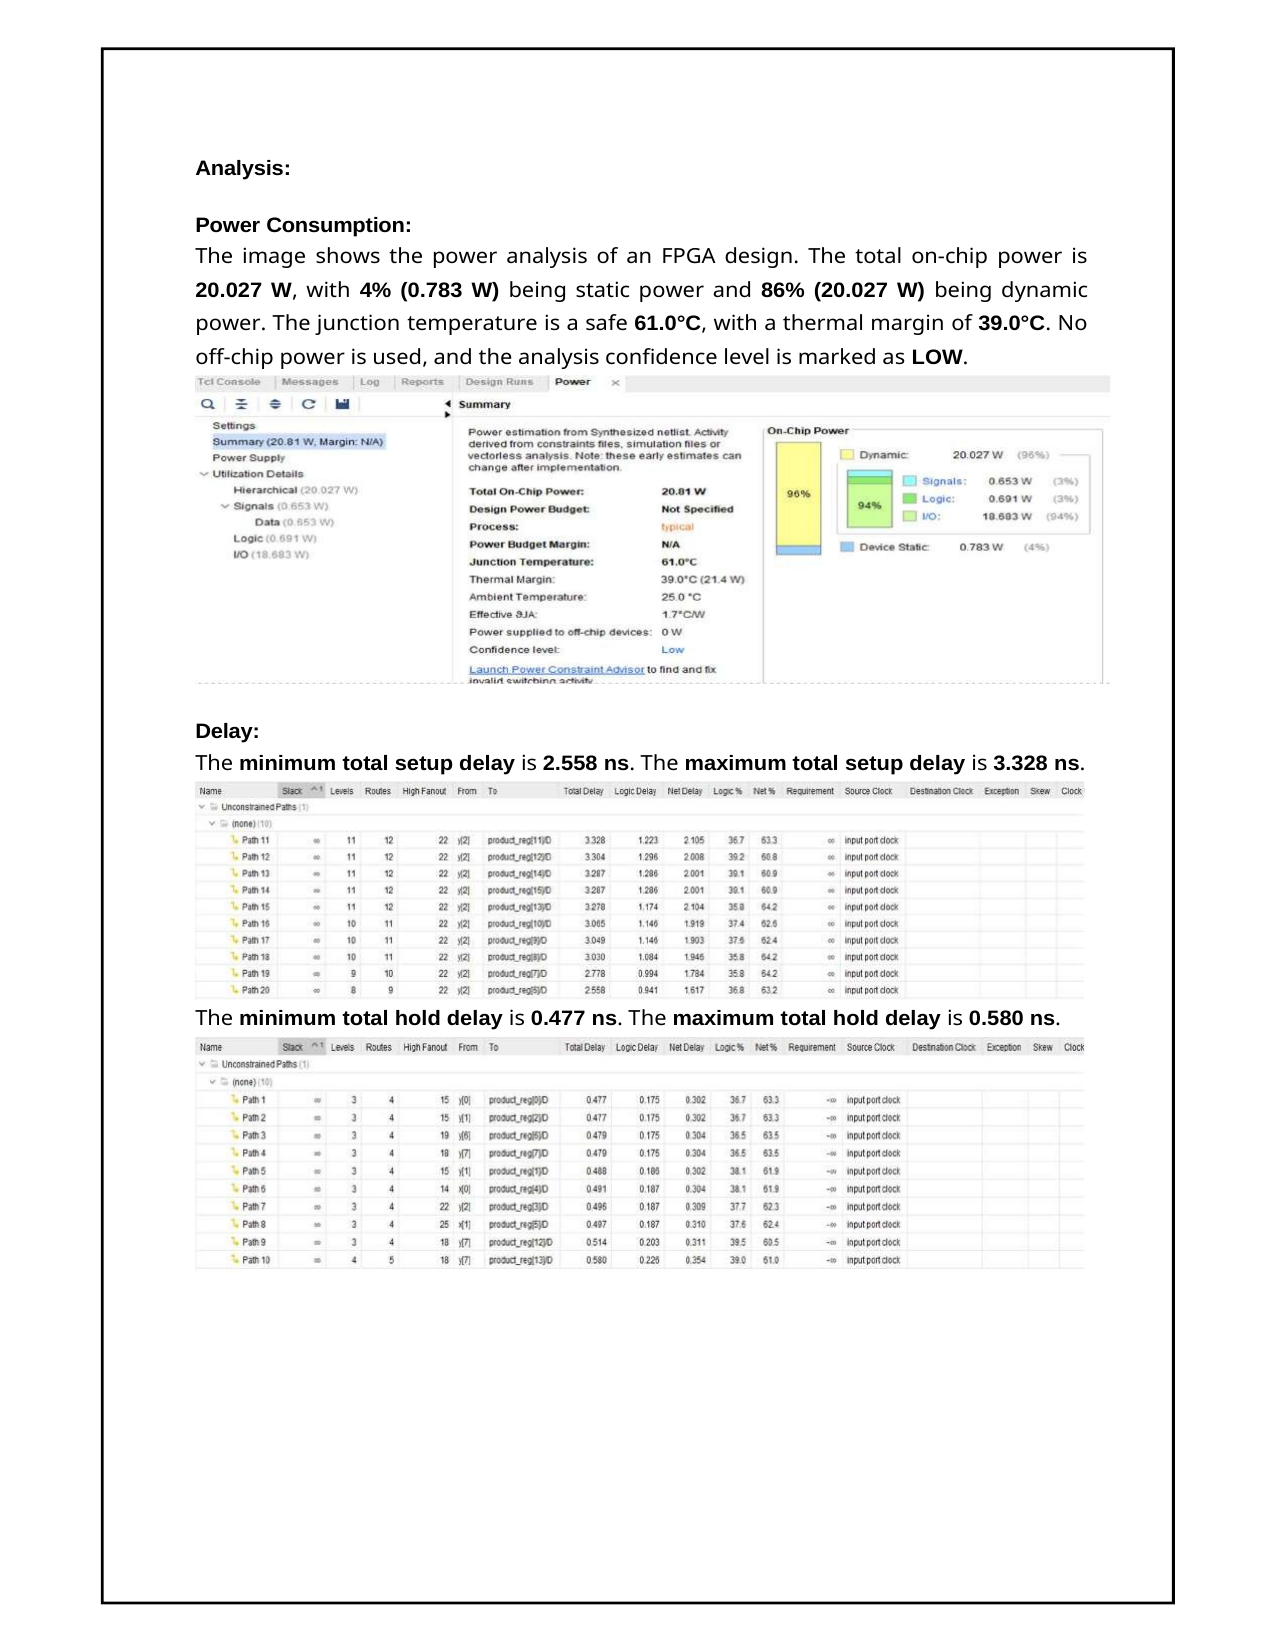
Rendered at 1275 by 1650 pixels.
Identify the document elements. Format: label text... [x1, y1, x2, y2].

picture [194, 781, 1085, 1001]
text Power Consumption: [195, 213, 1088, 237]
text Delay: [195, 719, 1088, 743]
text The image shows the power analysis of an FPGA design. The total on-chip power is 20.027 W, with 4% (0.783 W) being static power and 86% (20.027 W) being dynamic power. The junction temperature is a safe 61.0°C, with a thermal margin of 39.0°C. No off-chip power is used, and the analysis confidence level is marked as LOW. [195, 241, 1088, 370]
picture [194, 1037, 1085, 1273]
picture [194, 375, 1111, 684]
text The minimum total hold delay is 0.477 ns. The maximum total hold delay is 0.580 ns. [195, 1003, 1088, 1032]
text Analysis: [195, 156, 1088, 179]
text The minimum total setup delay is 2.558 ns. The maximum total setup delay is 3.328 ns. [195, 748, 1088, 776]
